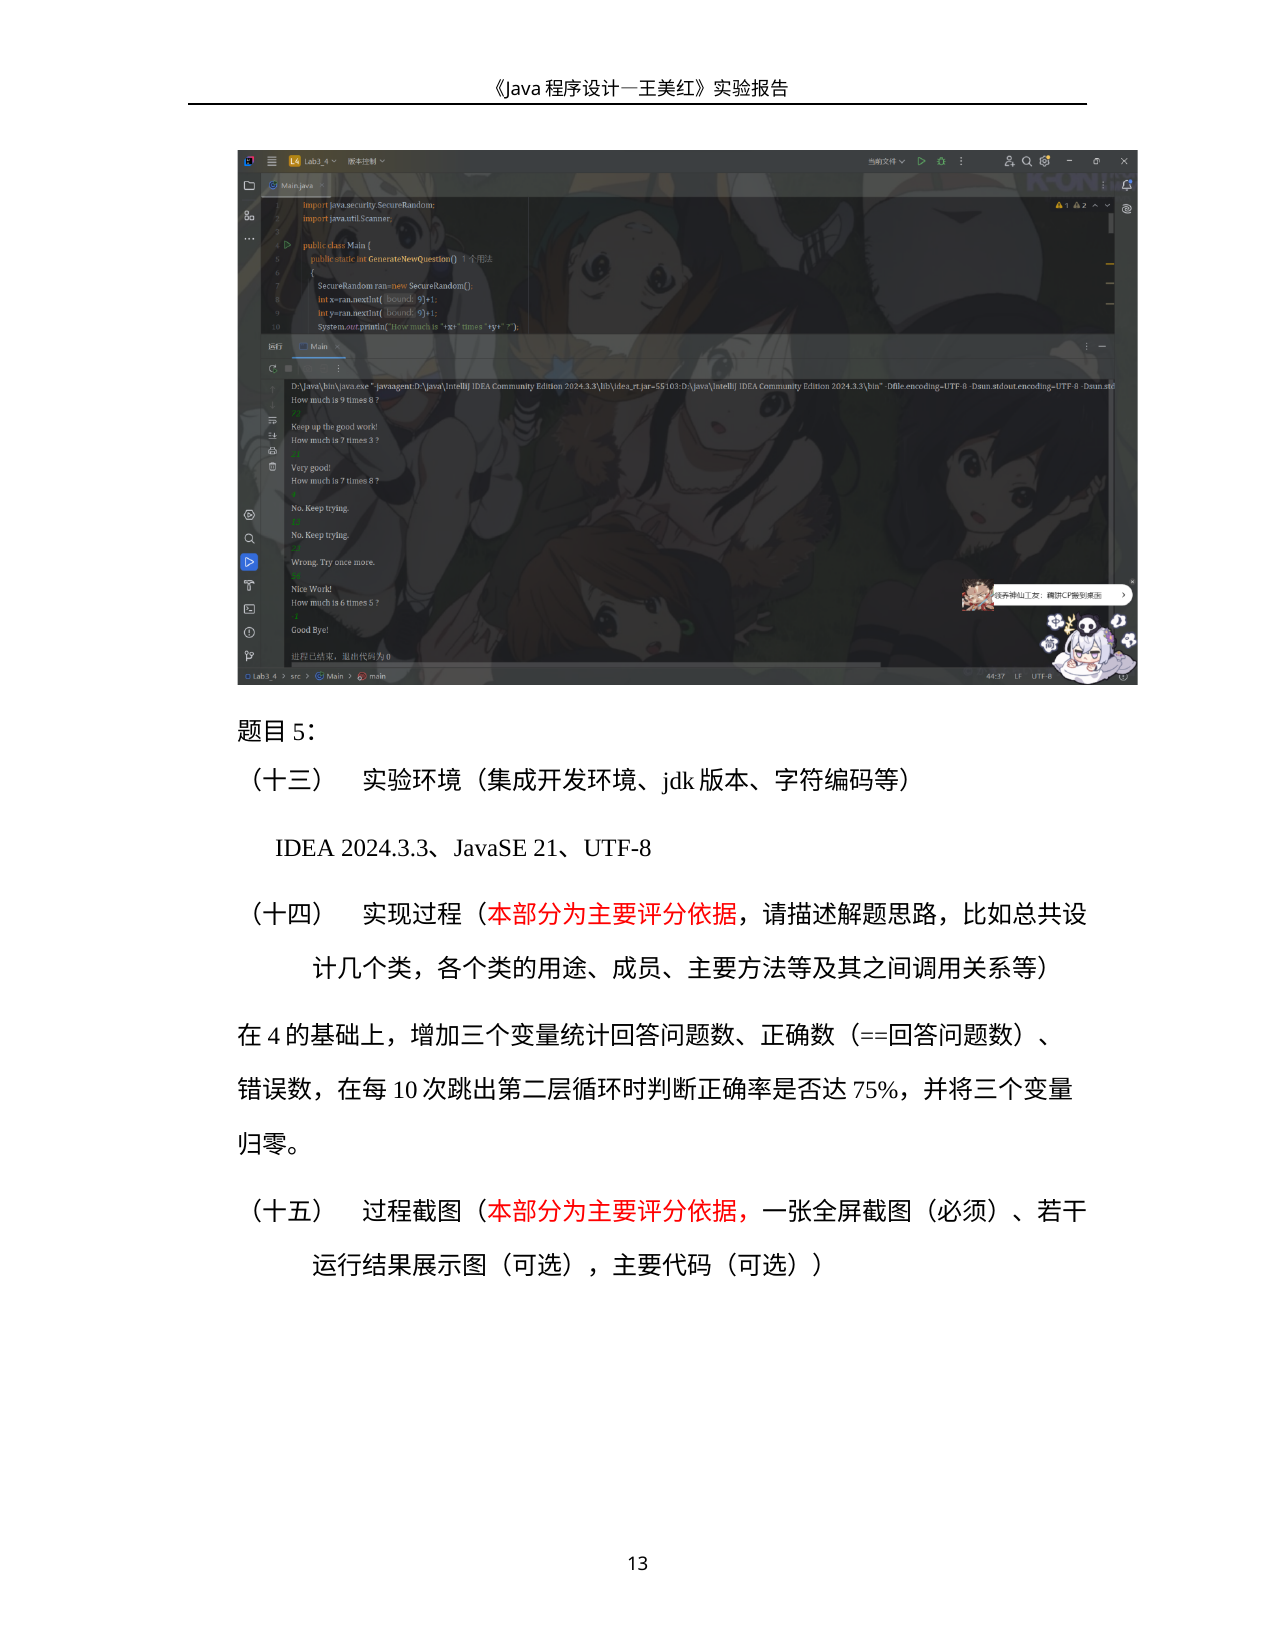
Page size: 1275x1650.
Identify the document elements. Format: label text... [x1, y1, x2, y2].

picture [237, 150, 1138, 685]
list 在4的基础上，增加三个变量统计回答问题数、正确数（==回答问题数）、错误数，在每10次跳出第二层循环时判断正确率是否达75%，并将三个变量归零。 [237, 1016, 1087, 1161]
text IDEA 2024.3.3、JavaSE 21、UTF-8 [237, 827, 1087, 864]
list 实现过程（本部分为主要评分依据，请描述解题思路，比如总共设计几个类，各个类的用途、成员、主要方法等及其之间调用关系等） [237, 894, 1087, 985]
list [237, 1191, 1087, 1282]
text 题目5： [237, 712, 1087, 748]
list 实验环境（集成开发环境、jdk版本、字符编码等） [237, 761, 1087, 797]
